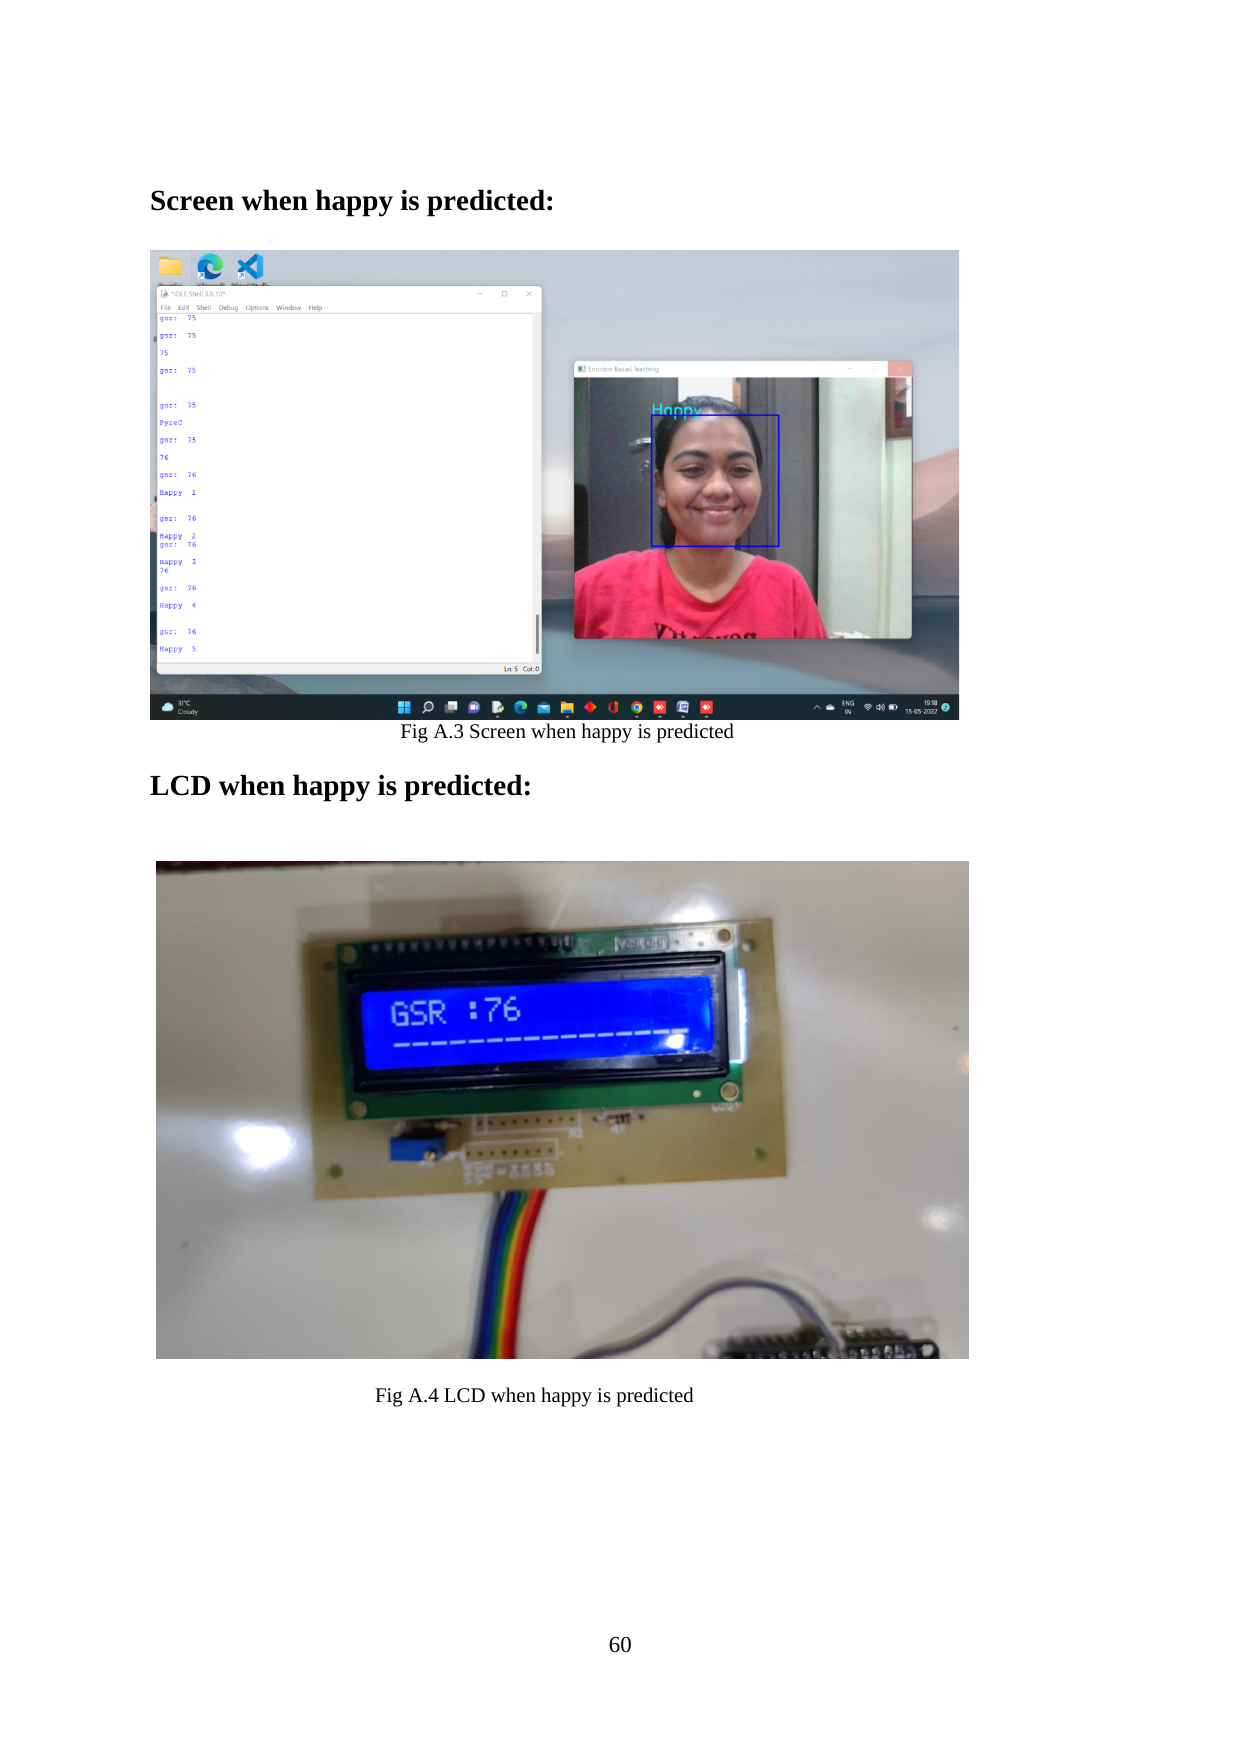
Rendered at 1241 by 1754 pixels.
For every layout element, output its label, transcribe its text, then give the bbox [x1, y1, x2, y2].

picture [157, 861, 968, 1359]
text Fig A.4 LCD when happy is predicted [331, 1383, 984, 1407]
picture [150, 250, 960, 720]
text Fig A.3 Screen when happy is predicted [150, 719, 984, 743]
text Screen when happy is predicted: [150, 183, 984, 217]
text LCD when happy is predicted: [150, 768, 984, 801]
